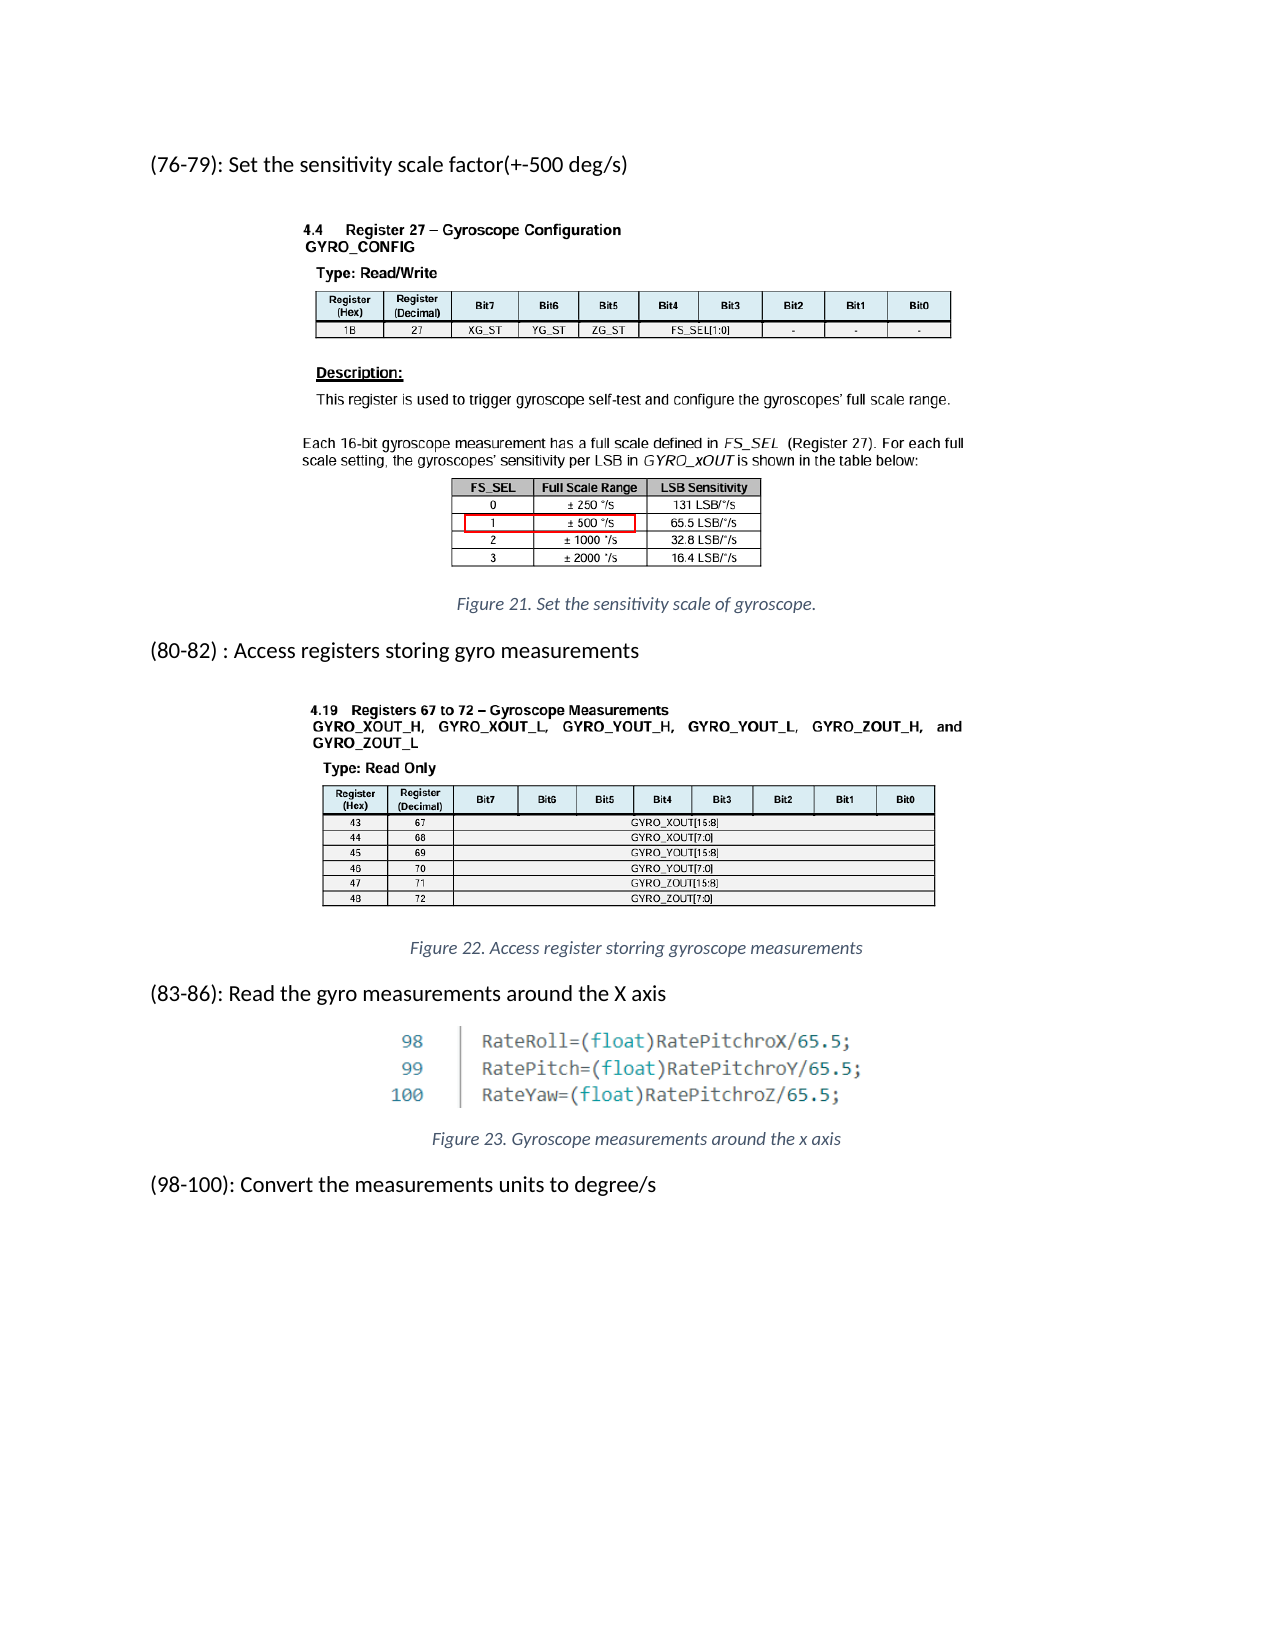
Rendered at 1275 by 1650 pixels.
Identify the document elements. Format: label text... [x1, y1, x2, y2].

text (98-100): Convert the measurements units to degree/s [150, 1170, 1125, 1198]
picture [290, 431, 985, 574]
picture [295, 682, 980, 917]
text (80-82) : Access registers storing gyro measurements [150, 636, 1125, 664]
picture [289, 196, 986, 413]
text (76-79): Set the sensitivity scale factor(+-500 deg/s) [150, 150, 1125, 178]
picture [384, 1026, 891, 1108]
text (83-86): Read the gyro measurements around the X axis [150, 979, 1125, 1008]
